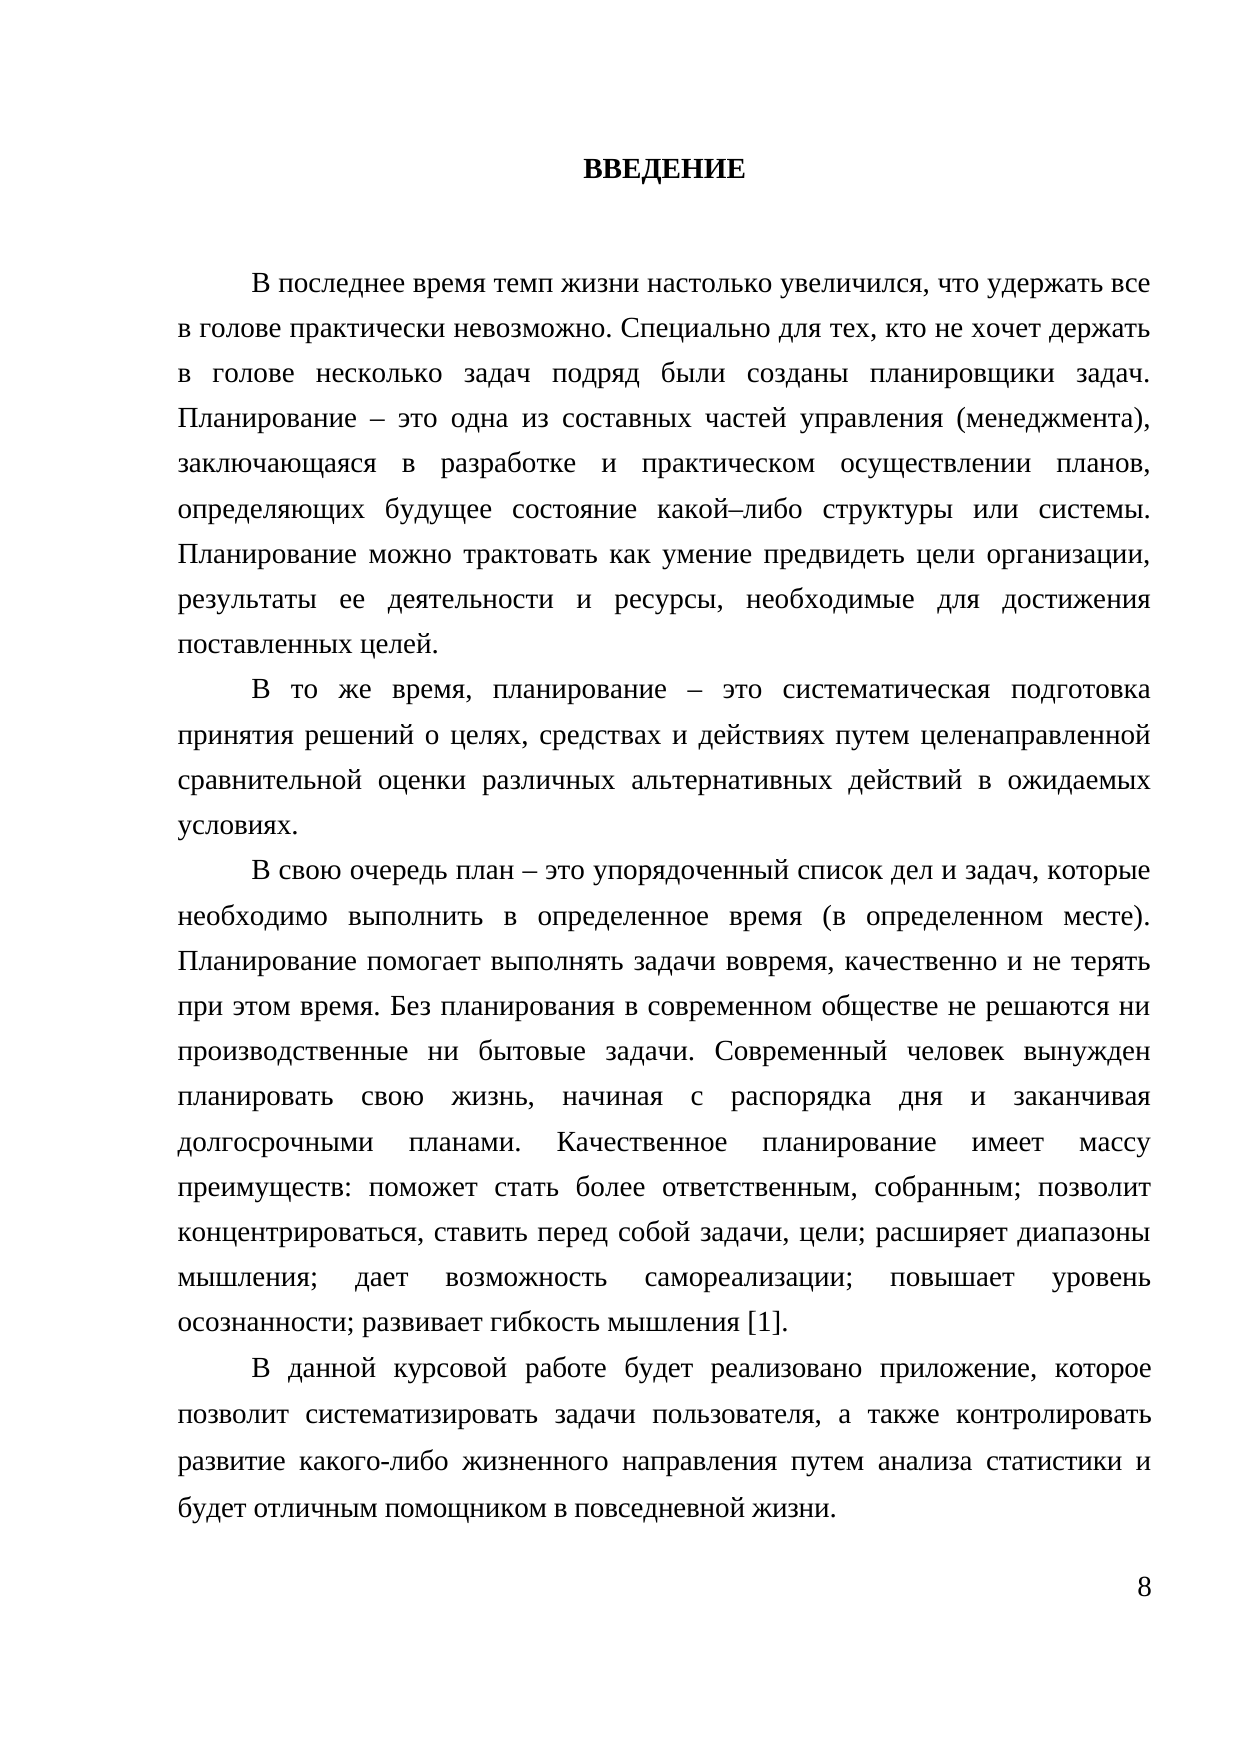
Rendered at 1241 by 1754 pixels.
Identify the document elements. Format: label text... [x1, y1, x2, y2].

subtitle ВВЕДЕНИЕ [177, 152, 1152, 185]
text В свою очередь план – это упорядоченный список дел и задач, которые необходимо выполнить в определенное время (в определенном месте). Планирование помогает выполнять задачи вовремя, качественно и не терять при этом время. Без планирования в современном обществе не решаются ни производственные ни бытовые задачи. Современный человек вынужден планировать свою жизнь, начиная с распорядка дня и заканчивая долгосрочными планами. Качественное планирование имеет массу преимуществ: поможет стать более ответственным, собранным; позволит концентрироваться, ставить перед собой задачи, цели; расширяет диапазоны мышления; дает возможность самореализации; повышает уровень осознанности; развивает гибкость мышления [1]. [177, 852, 1152, 1338]
text В данной курсовой работе будет реализовано приложение, которое позволит систематизировать задачи пользователя, а также контролировать развитие какого-либо жизненного направления путем анализа статистики и будет отличным помощником в повседневной жизни. [177, 1350, 1152, 1524]
text В то же время, планирование – это систематическая подготовка принятия решений о целях, средствах и действиях путем целенаправленной сравнительной оценки различных альтернативных действий в ожидаемых условиях. [177, 672, 1152, 841]
text В последнее время темп жизни настолько увеличился, что удержать все в голове практически невозможно. Специально для тех, кто не хочет держать в голове несколько задач подряд были созданы планировщики задач. Планирование – это одна из составных частей управления (менеджмента), заключающаяся в разработке и практическом осуществлении планов, определяющих будущее состояние какой–либо структуры или системы. Планирование можно трактовать как умение предвидеть цели организации, результаты ее деятельности и ресурсы, необходимые для достижения поставленных целей. [177, 265, 1152, 660]
